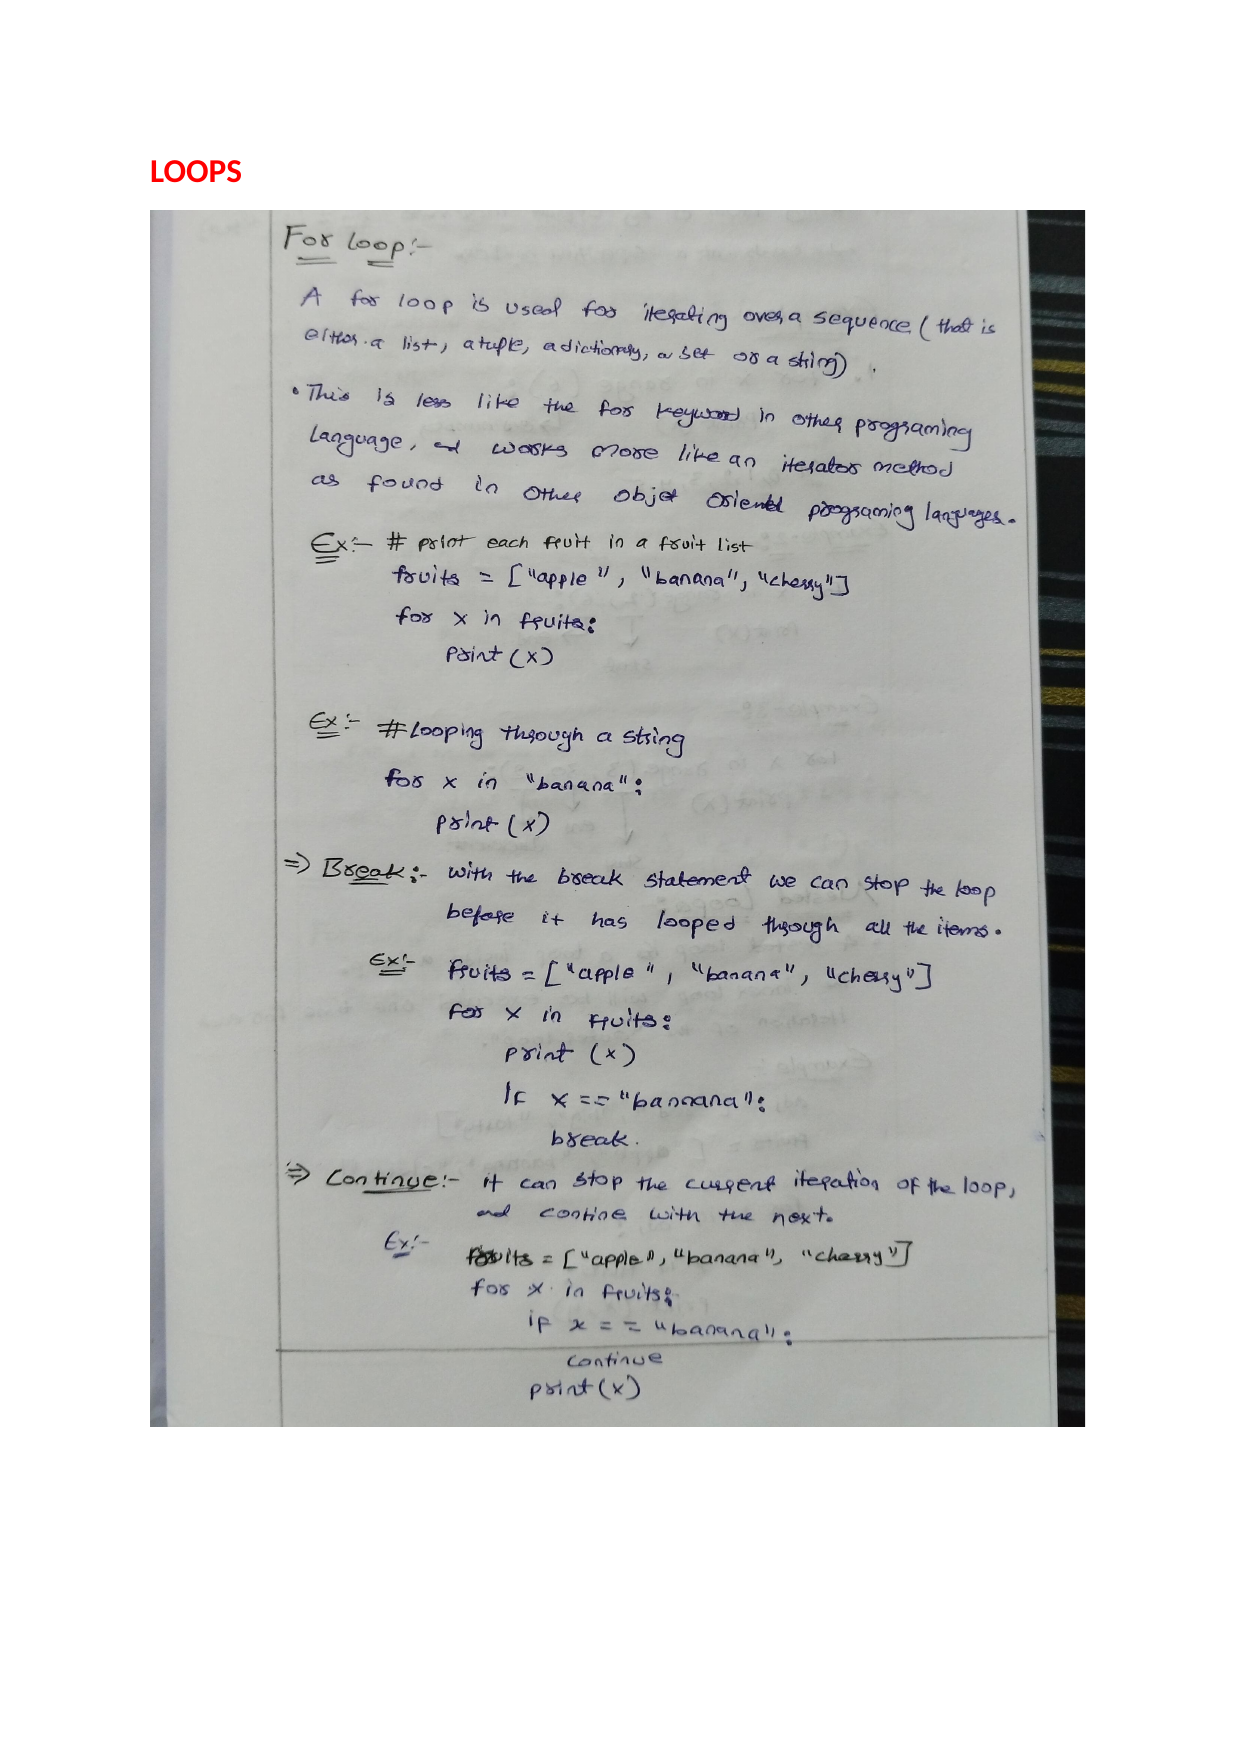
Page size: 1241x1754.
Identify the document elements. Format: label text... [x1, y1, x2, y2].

picture [150, 210, 1086, 1427]
text LOOPS [150, 150, 1090, 191]
